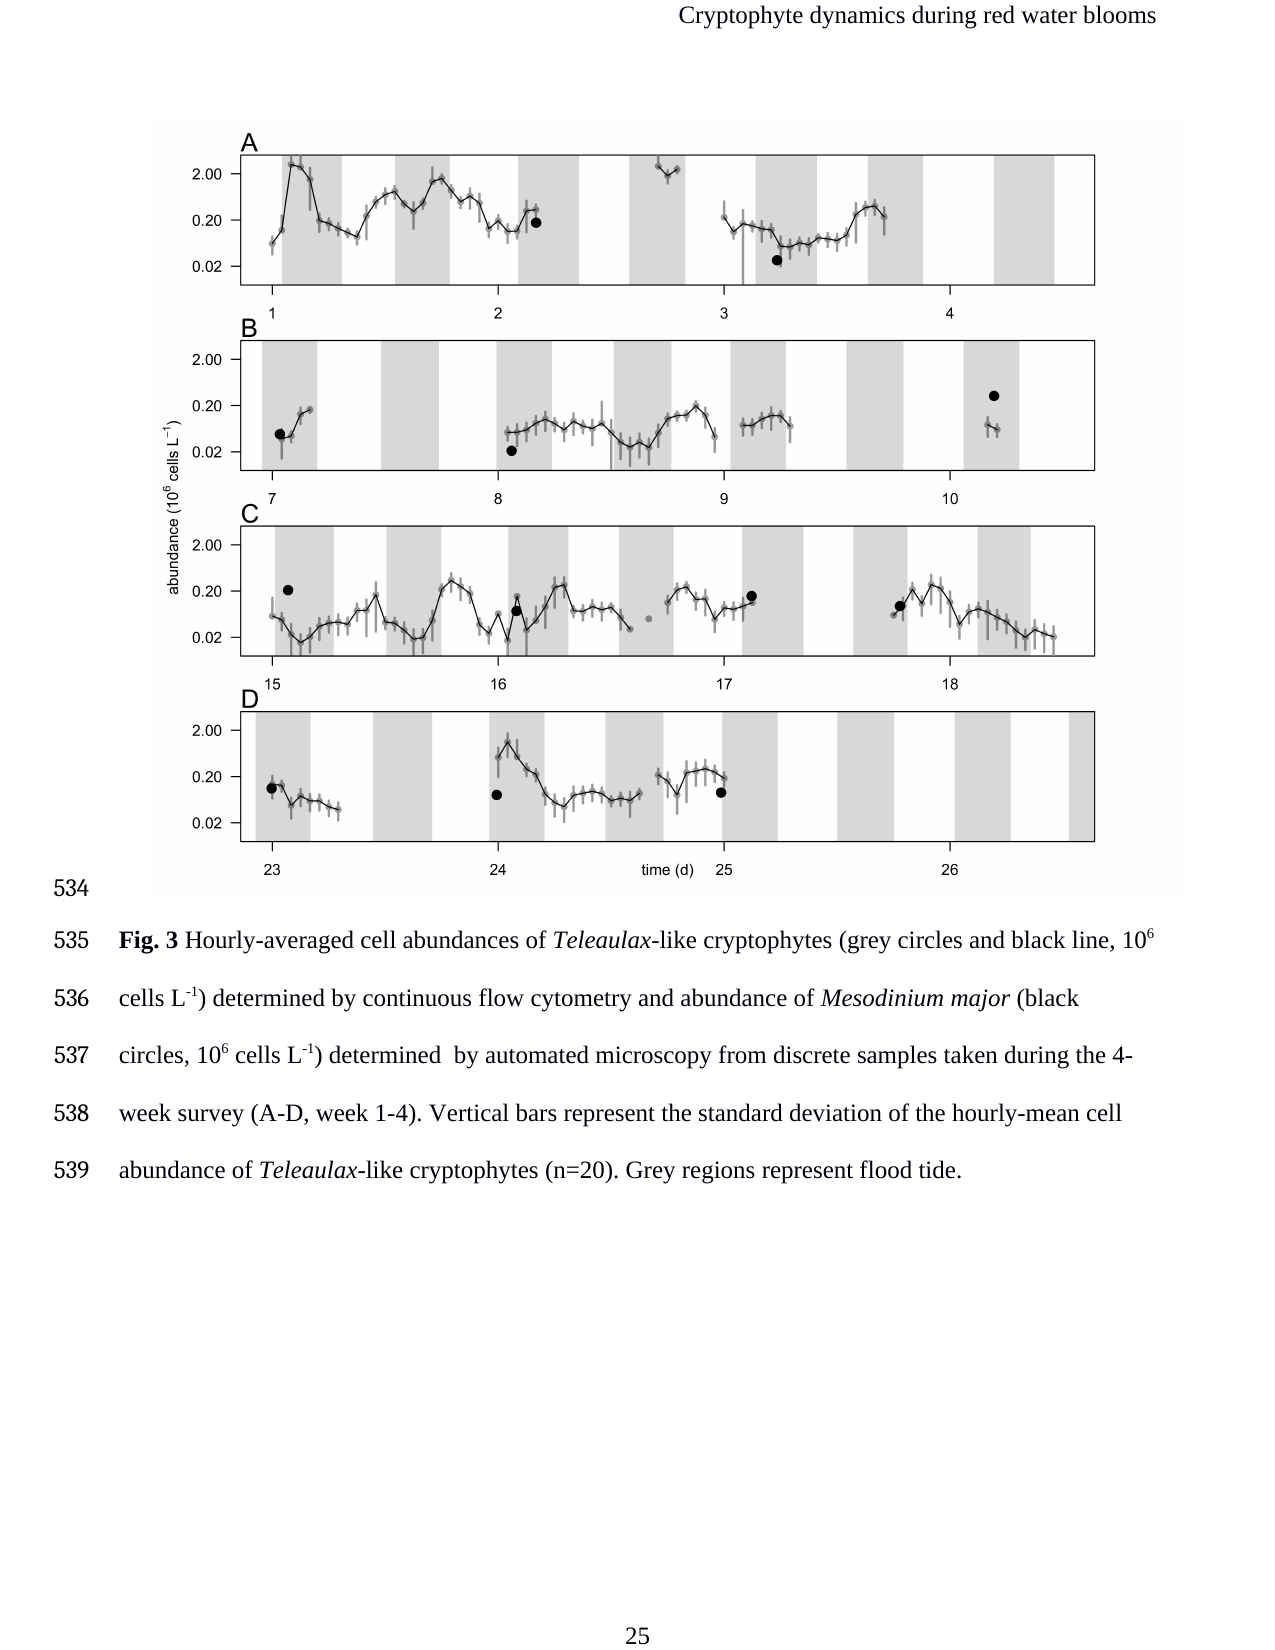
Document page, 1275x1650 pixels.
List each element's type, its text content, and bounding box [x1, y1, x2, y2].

picture [148, 118, 1187, 897]
